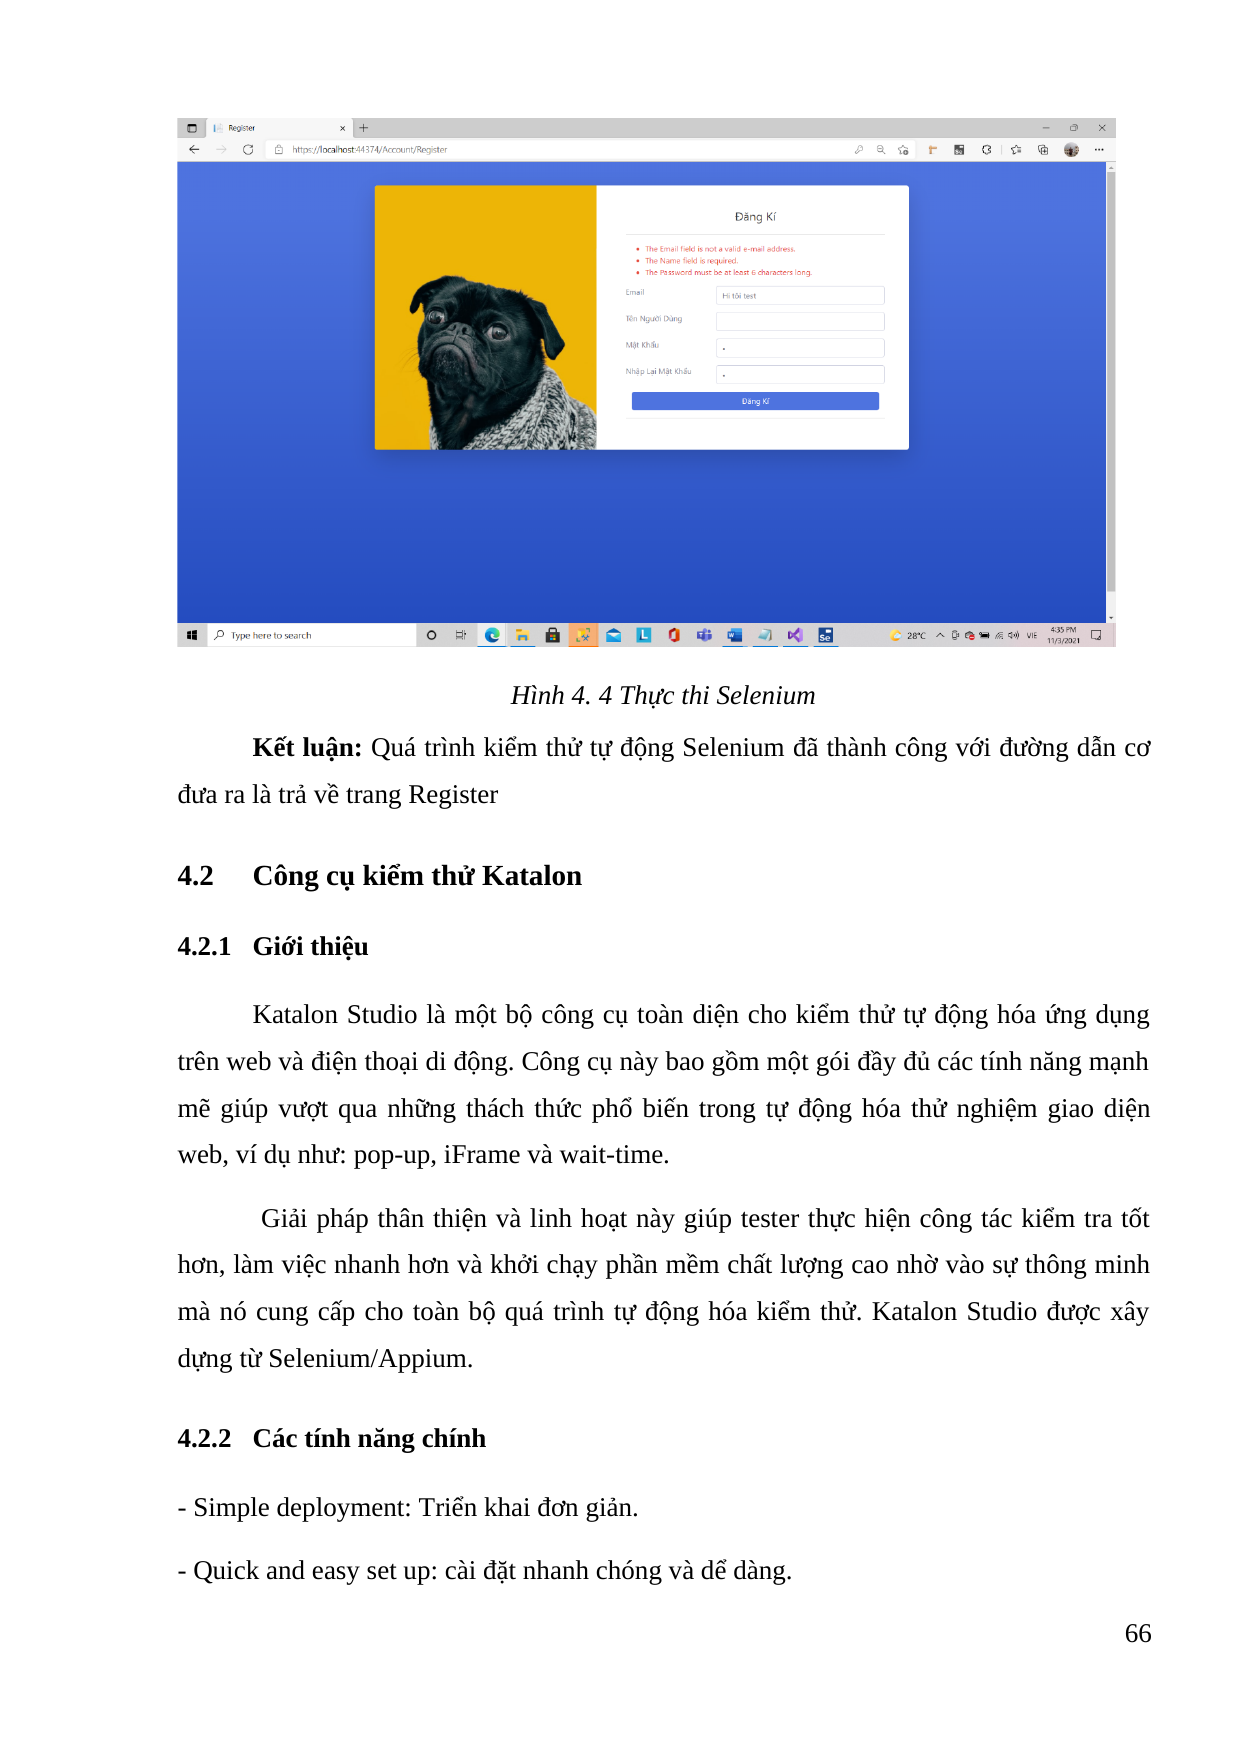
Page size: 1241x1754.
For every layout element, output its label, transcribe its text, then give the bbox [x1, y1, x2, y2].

subtitle 4.2 Công cụ kiểm thử Katalon [177, 858, 1152, 891]
subtitle 4.2.1 Giới thiệu [177, 929, 1152, 961]
picture [177, 118, 1116, 647]
text - Simple deployment: Triển khai đơn giản. [177, 1491, 1152, 1522]
subtitle 4.2.2 Các tính năng chính [177, 1422, 1152, 1453]
text - Quick and easy set up: cài đặt nhanh chóng và dể dàng. [177, 1554, 1152, 1586]
text Giải pháp thân thiện và linh hoạt này giúp tester thực hiện công tác kiểm tra tốt hơn, làm việc nhanh hơn và khởi chạy phần mềm chất lượng cao nhờ vào sự thông minh mà nó cung cấp cho toàn bộ quá trình tự động hóa kiểm thử. Katalon Studio được xây dựng từ Selenium/Appium. [177, 1202, 1152, 1373]
text Katalon Studio là một bộ công cụ toàn diện cho kiểm thử tự động hóa ứng dụng trên web và điện thoại di động. Công cụ này bao gồm một gói đầy đủ các tính năng mạnh mẽ giúp vượt qua những thách thức phổ biến trong tự động hóa thử nghiệm giao diện web, ví dụ như: pop-up, iFrame và wait-time. [177, 999, 1152, 1170]
text Kết luận: Quá trình kiểm thử tự động Selenium đã thành công với đường dẫn cơ đưa ra là trả về trang Register [177, 731, 1152, 809]
